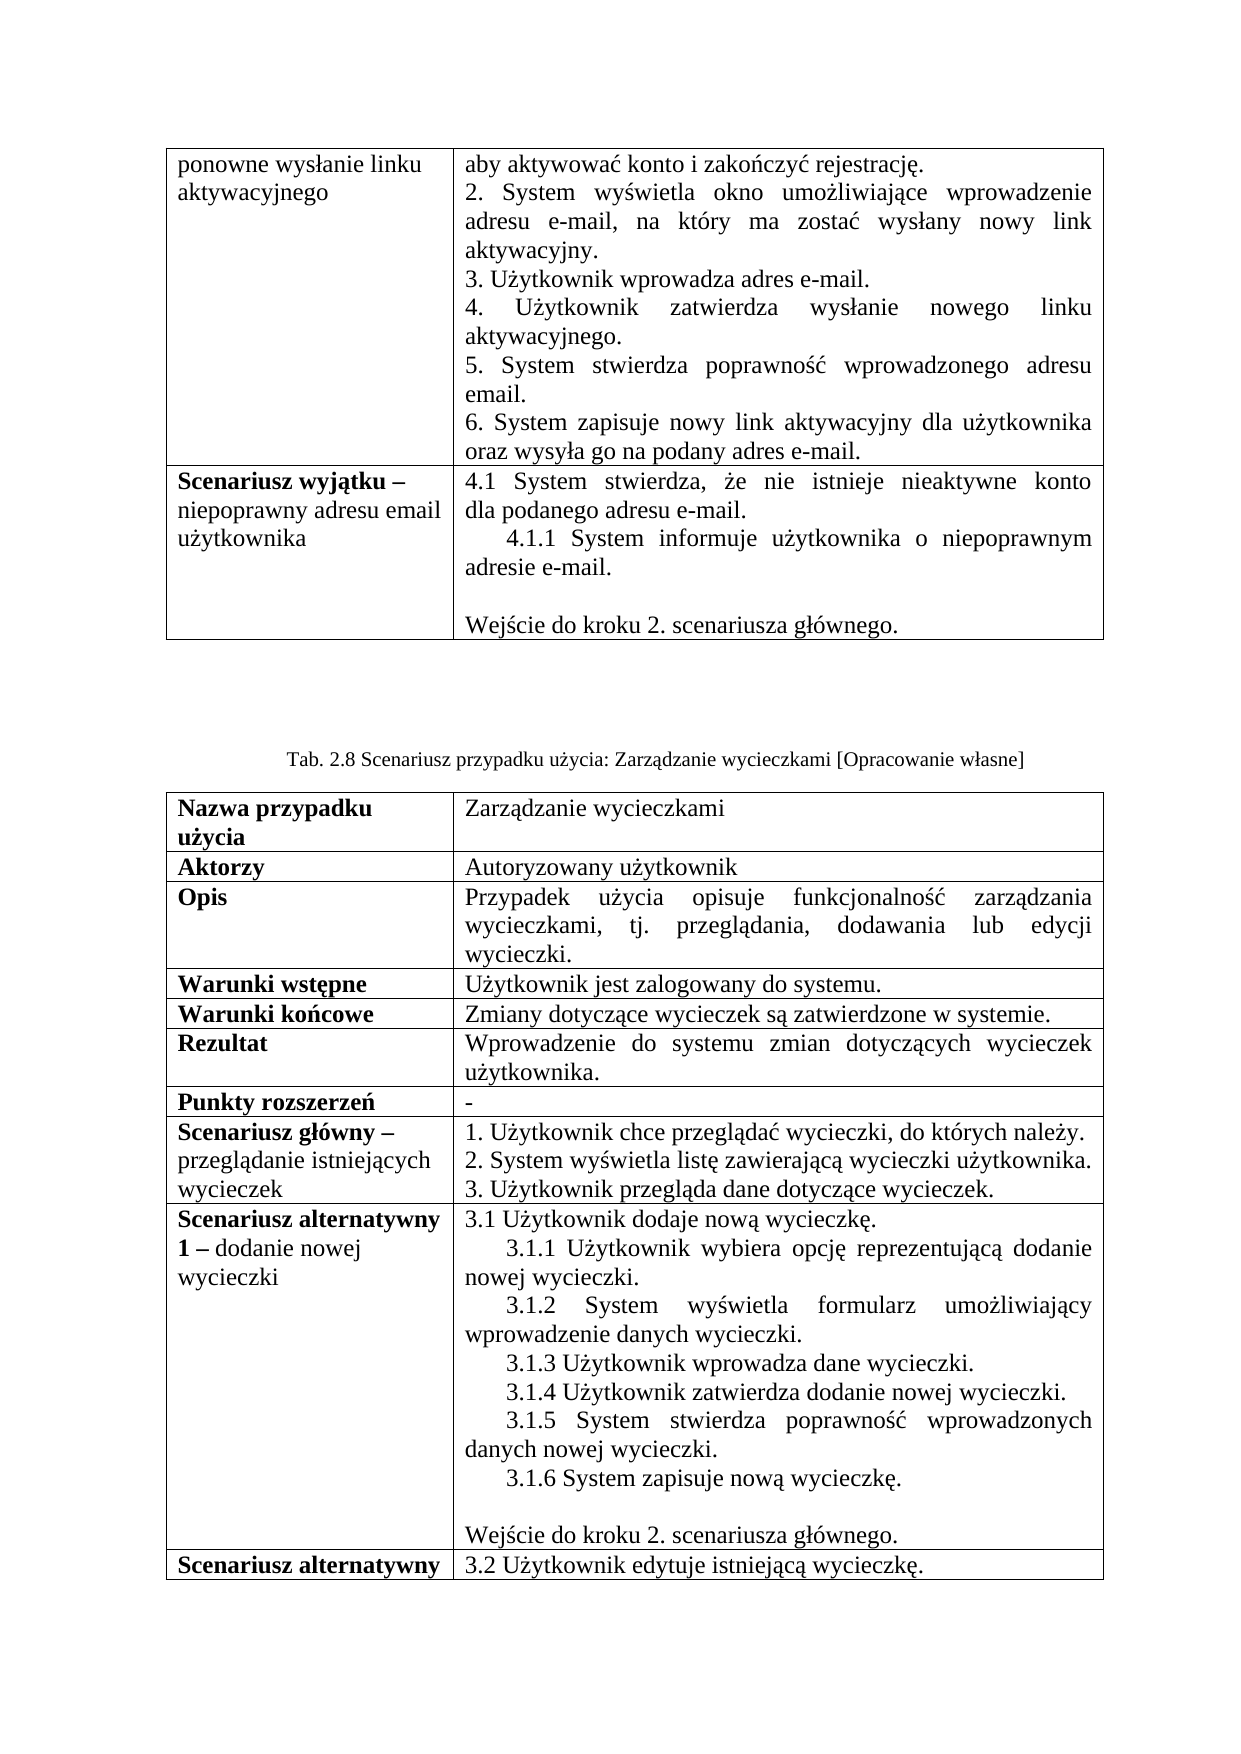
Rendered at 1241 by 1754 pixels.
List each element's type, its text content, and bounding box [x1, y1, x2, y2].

table_cell Wprowadzenie do systemu zmian dotyczących wycieczek użytkownika. [454, 1029, 1103, 1086]
table_cell 3.1 Użytkownik dodaje nową wycieczkę. 3.1.1 Użytkownik wybiera opcję reprezentującą dodanie nowej wycieczki. 3.1.2 System wyświetla formularz umożliwiający wprowadzenie danych wycieczki. 3.1.3 Użytkownik wprowadza dane wycieczki. 3.1.4 Użytkownik zatwierdza dodanie nowej wycieczki. 3.1.5 System stwierdza poprawność wprowadzonych danych nowej wycieczki. 3.1.6 System zapisuje nową wycieczkę. Wejście do kroku 2. scenariusza głównego. [454, 1204, 1103, 1549]
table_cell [454, 1550, 1103, 1579]
table_cell - [454, 1087, 1103, 1116]
table_header Nazwa przypadku użycia [167, 793, 453, 851]
table_cell Autoryzowany użytkownik [454, 852, 1103, 881]
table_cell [454, 149, 1103, 465]
table_cell Scenariusz alternatywny 1 – dodanie nowej wycieczki [167, 1204, 453, 1549]
table_cell Warunki wstępne [167, 969, 453, 998]
table_cell Rezultat [167, 1029, 453, 1086]
table_cell Punkty rozszerzeń [167, 1087, 453, 1116]
table_cell Warunki końcowe [167, 999, 453, 1027]
table_cell Aktorzy [167, 852, 453, 881]
table_cell Scenariusz wyjątku – niepoprawny adresu email użytkownika [167, 466, 453, 638]
table_header Zarządzanie wycieczkami [454, 793, 1103, 851]
table_cell Przypadek użycia opisuje funkcjonalność zarządzania wycieczkami, tj. przeglądania, dodawania lub edycji wycieczki. [454, 882, 1103, 968]
table_cell 4.1 System stwierdza, że nie istnieje nieaktywne konto dla podanego adresu e-mail. 4.1.1 System informuje użytkownika o niepoprawnym adresie e-mail. Wejście do kroku 2. scenariusza głównego. [454, 466, 1103, 638]
table_cell Scenariusz główny – przeglądanie istniejących wycieczek [167, 1117, 453, 1203]
table_cell Zmiany dotyczące wycieczek są zatwierdzone w systemie. [454, 999, 1103, 1027]
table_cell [167, 1550, 453, 1579]
table_cell 1. Użytkownik chce przeglądać wycieczki, do których należy. 2. System wyświetla listę zawierającą wycieczki użytkownika. 3. Użytkownik przegląda dane dotyczące wycieczek. [454, 1117, 1103, 1203]
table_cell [167, 149, 453, 465]
table_cell Opis [167, 882, 453, 968]
table_cell Użytkownik jest zalogowany do systemu. [454, 969, 1103, 998]
